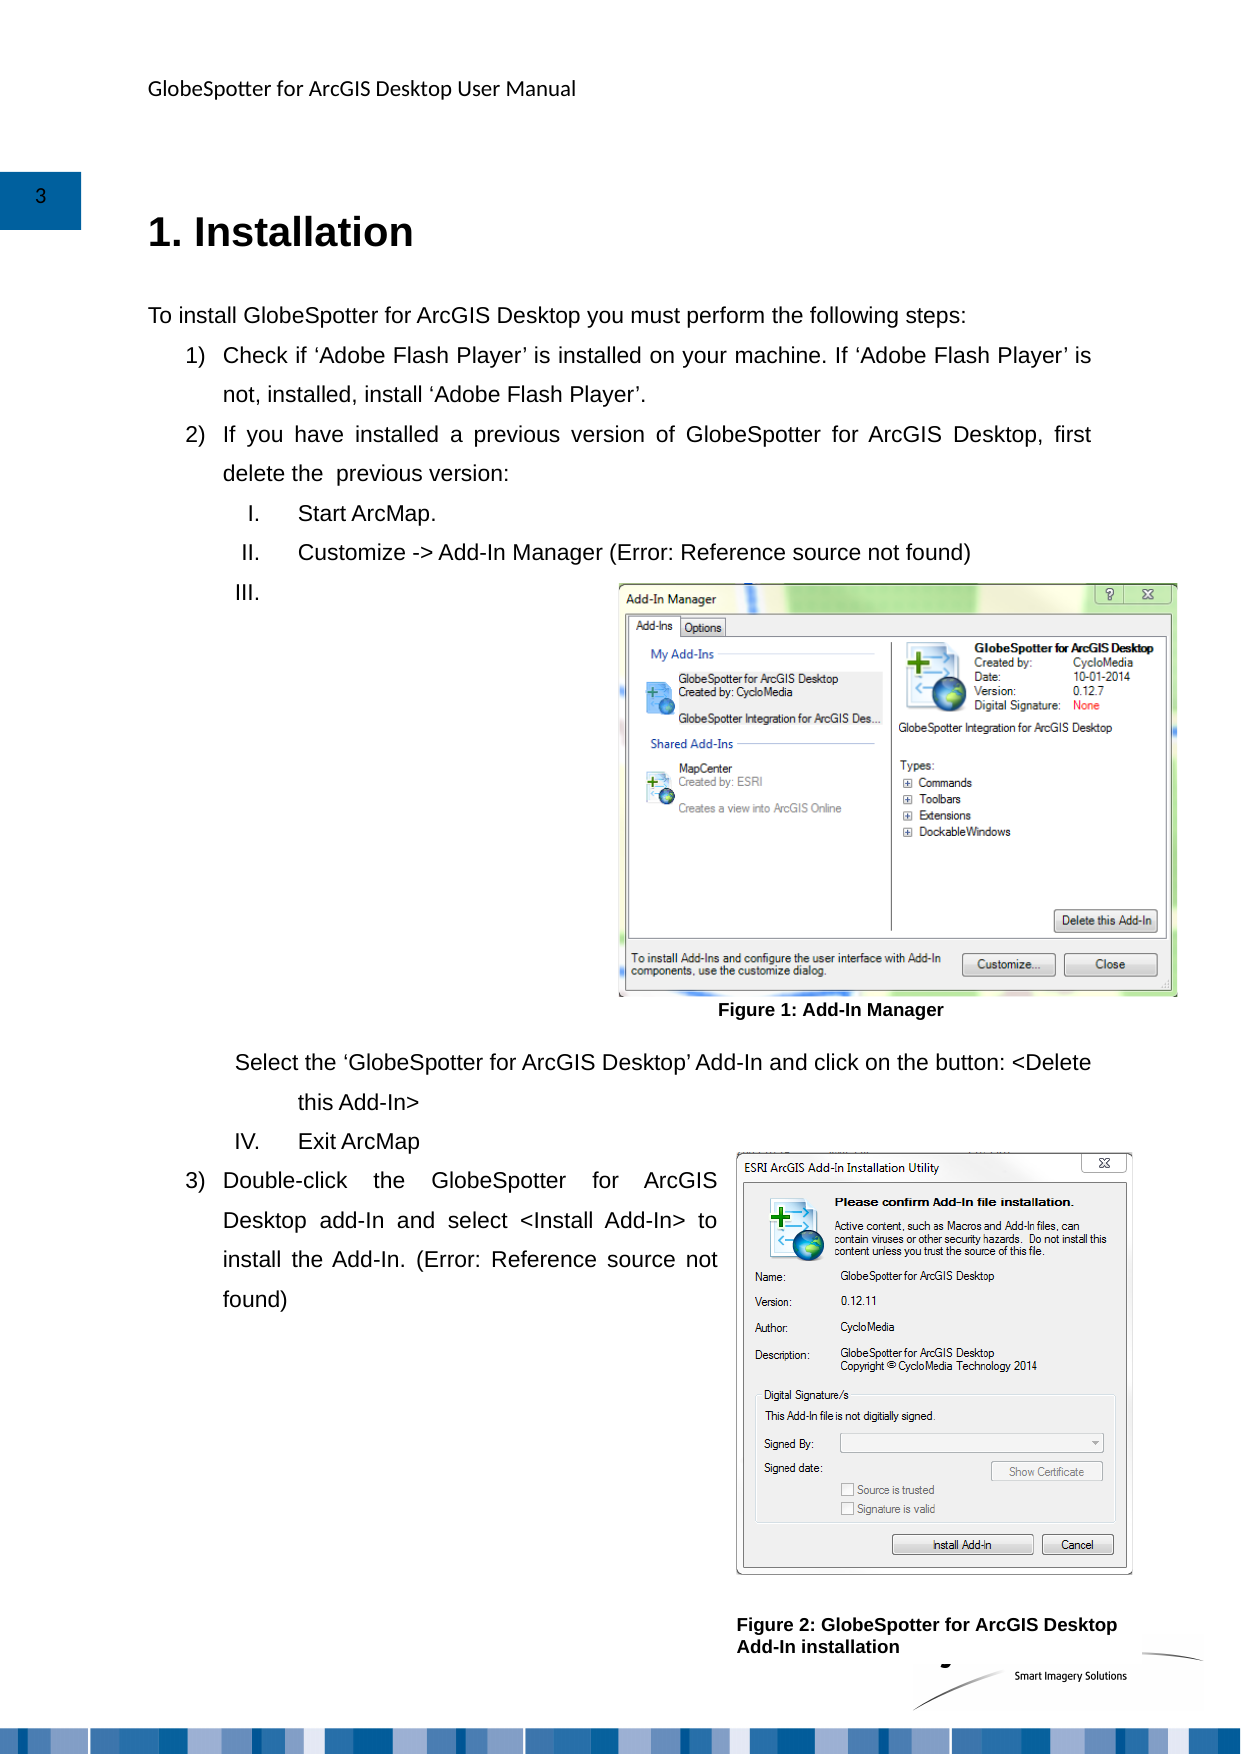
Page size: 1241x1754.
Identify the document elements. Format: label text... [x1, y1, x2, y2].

picture [0, 1727, 1241, 1754]
picture [618, 583, 1178, 997]
list Check if ‘Adobe Flash Player’ is installed on your machine. If ‘Adobe Flash Player’ is not, installed, install ‘Adobe Flash Player’. [185, 342, 1093, 408]
picture [736, 1152, 1133, 1575]
text To install GlobeSpotter for ArcGIS Desktop you must perform the following steps: [148, 302, 1093, 329]
subtitle 1. Installation [148, 208, 1093, 256]
list Exit ArcMap [260, 1128, 1093, 1154]
list If you have installed a previous version of GlobeSpotter for ArcGIS Desktop, first delete the previous version: [185, 421, 1093, 487]
picture [912, 1634, 1204, 1711]
list Start ArcMap. [260, 500, 1093, 526]
